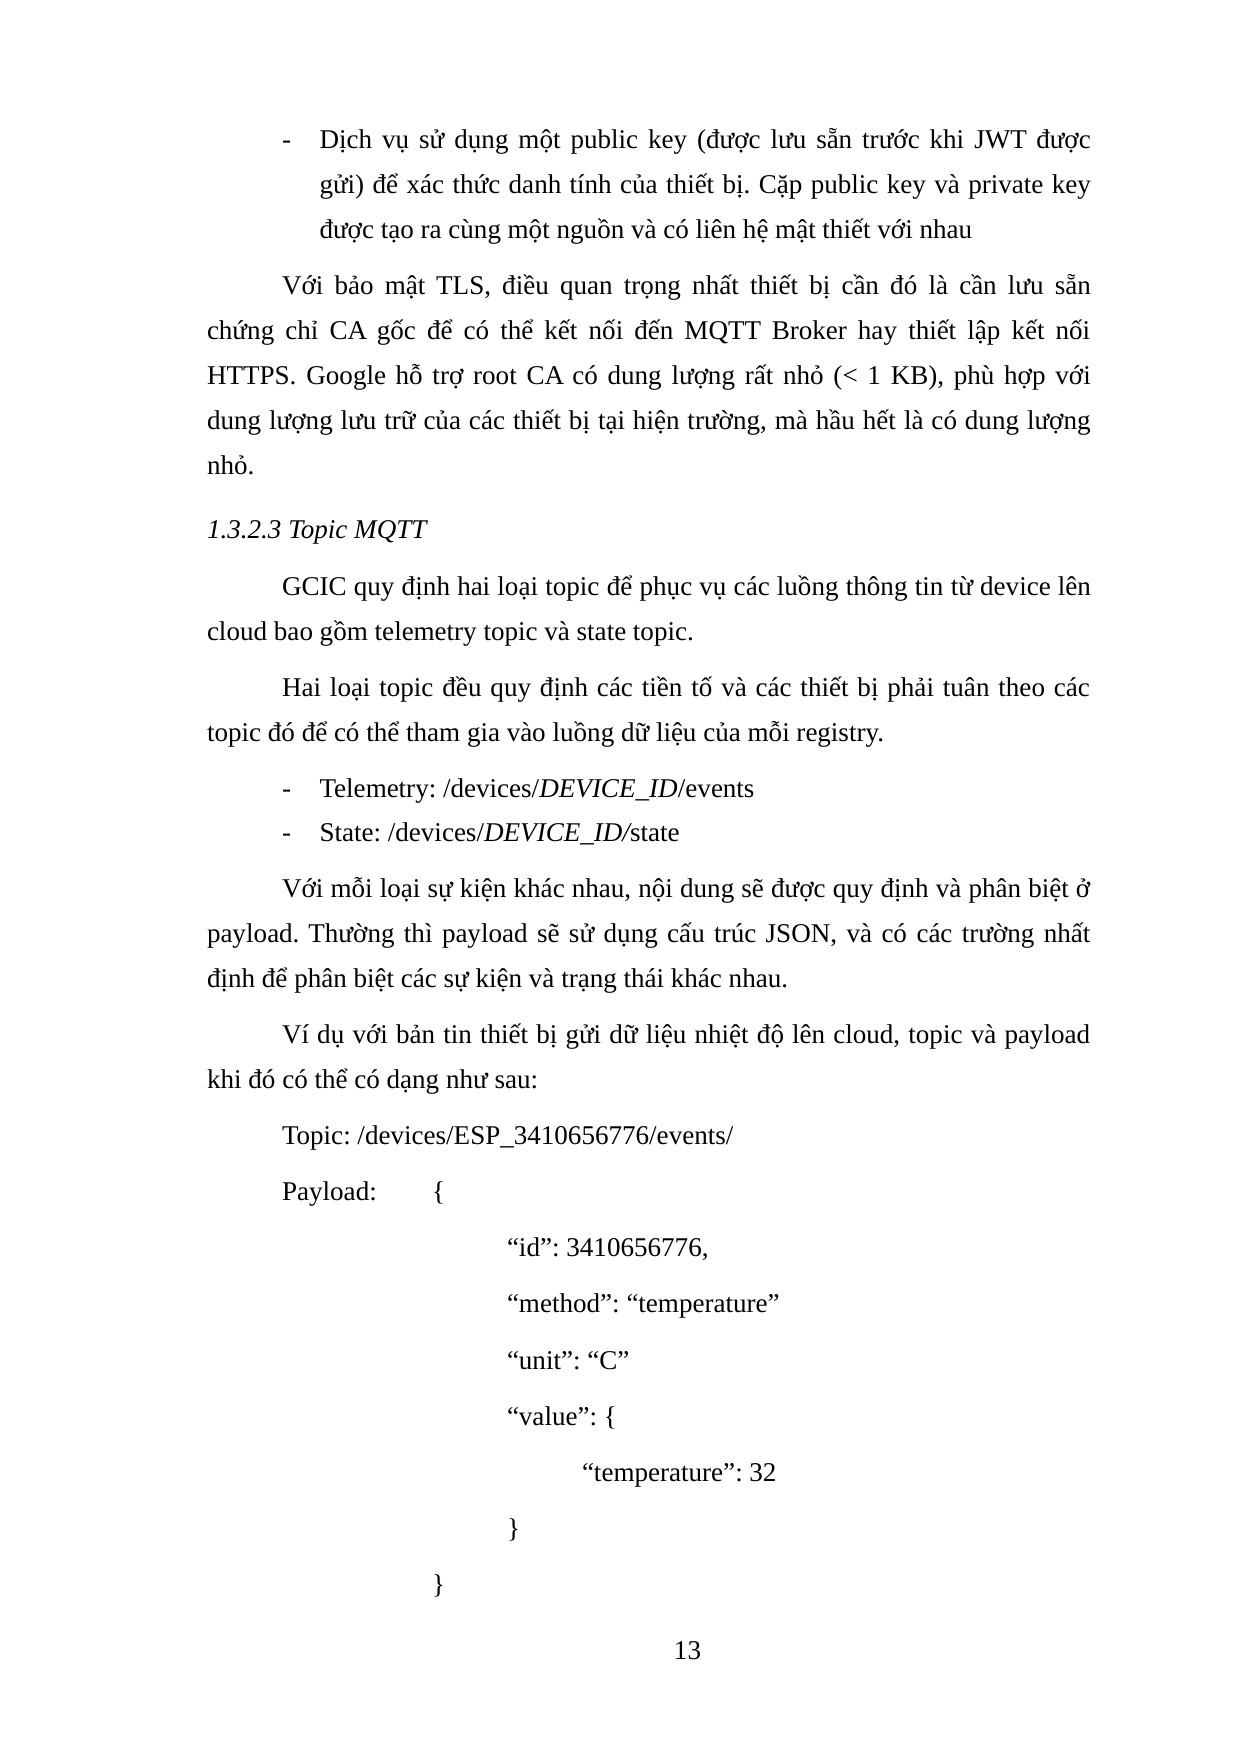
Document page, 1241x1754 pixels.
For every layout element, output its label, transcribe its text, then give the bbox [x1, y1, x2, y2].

text “unit”: “C” [432, 1341, 1092, 1378]
text “value”: { [432, 1397, 1092, 1434]
subtitle Topic MQTT [207, 511, 1092, 548]
text } [357, 1565, 1092, 1603]
text Payload: { [207, 1172, 1092, 1210]
text Ví dụ với bản tin thiết bị gửi dữ liệu nhiệt độ lên cloud, topic và payload khi đó có thể có dạng như sau: [207, 1015, 1092, 1097]
text } [432, 1509, 1092, 1547]
text Hai loại topic đều quy định các tiền tố và các thiết bị phải tuân theo các topic đó để có thể tham gia vào luồng dữ liệu của mỗi registry. [207, 668, 1092, 750]
text “method”: “temperature” [432, 1284, 1092, 1322]
text Topic: /devices/ESP_3410656776/events/ [207, 1116, 1092, 1153]
text Với mỗi loại sự kiện khác nhau, nội dung sẽ được quy định và phân biệt ở payload. Thường thì payload sẽ sử dụng cấu trúc JSON, và có các trường nhất định để phân biệt các sự kiện và trạng thái khác nhau. [207, 869, 1092, 996]
list Telemetry: /devices/DEVICE_ID/events [282, 769, 1092, 806]
text Với bảo mật TLS, điều quan trọng nhất thiết bị cần đó là cần lưu sẵn chứng chỉ CA gốc để có thể kết nối đến MQTT Broker hay thiết lập kết nối HTTPS. Google hỗ trợ root CA có dung lượng rất nhỏ (< 1 KB), phù hợp với dung lượng lưu trữ của các thiết bị tại hiện trường, mà hầu hết là có dung lượng nhỏ. [207, 266, 1092, 483]
text GCIC quy định hai loại topic để phục vụ các luồng thông tin từ device lên cloud bao gồm telemetry topic và state topic. [207, 567, 1092, 649]
text “temperature”: 32 [432, 1453, 1092, 1490]
list State: /devices/DEVICE_ID/state [282, 813, 1092, 850]
text “id”: 3410656776, [432, 1228, 1092, 1266]
list Dịch vụ sử dụng một public key (được lưu sẵn trước khi JWT được gửi) để xác thức danh tính của thiết bị. Cặp public key và private key được tạo ra cùng một nguồn và có liên hệ mật thiết với nhau [282, 120, 1092, 247]
